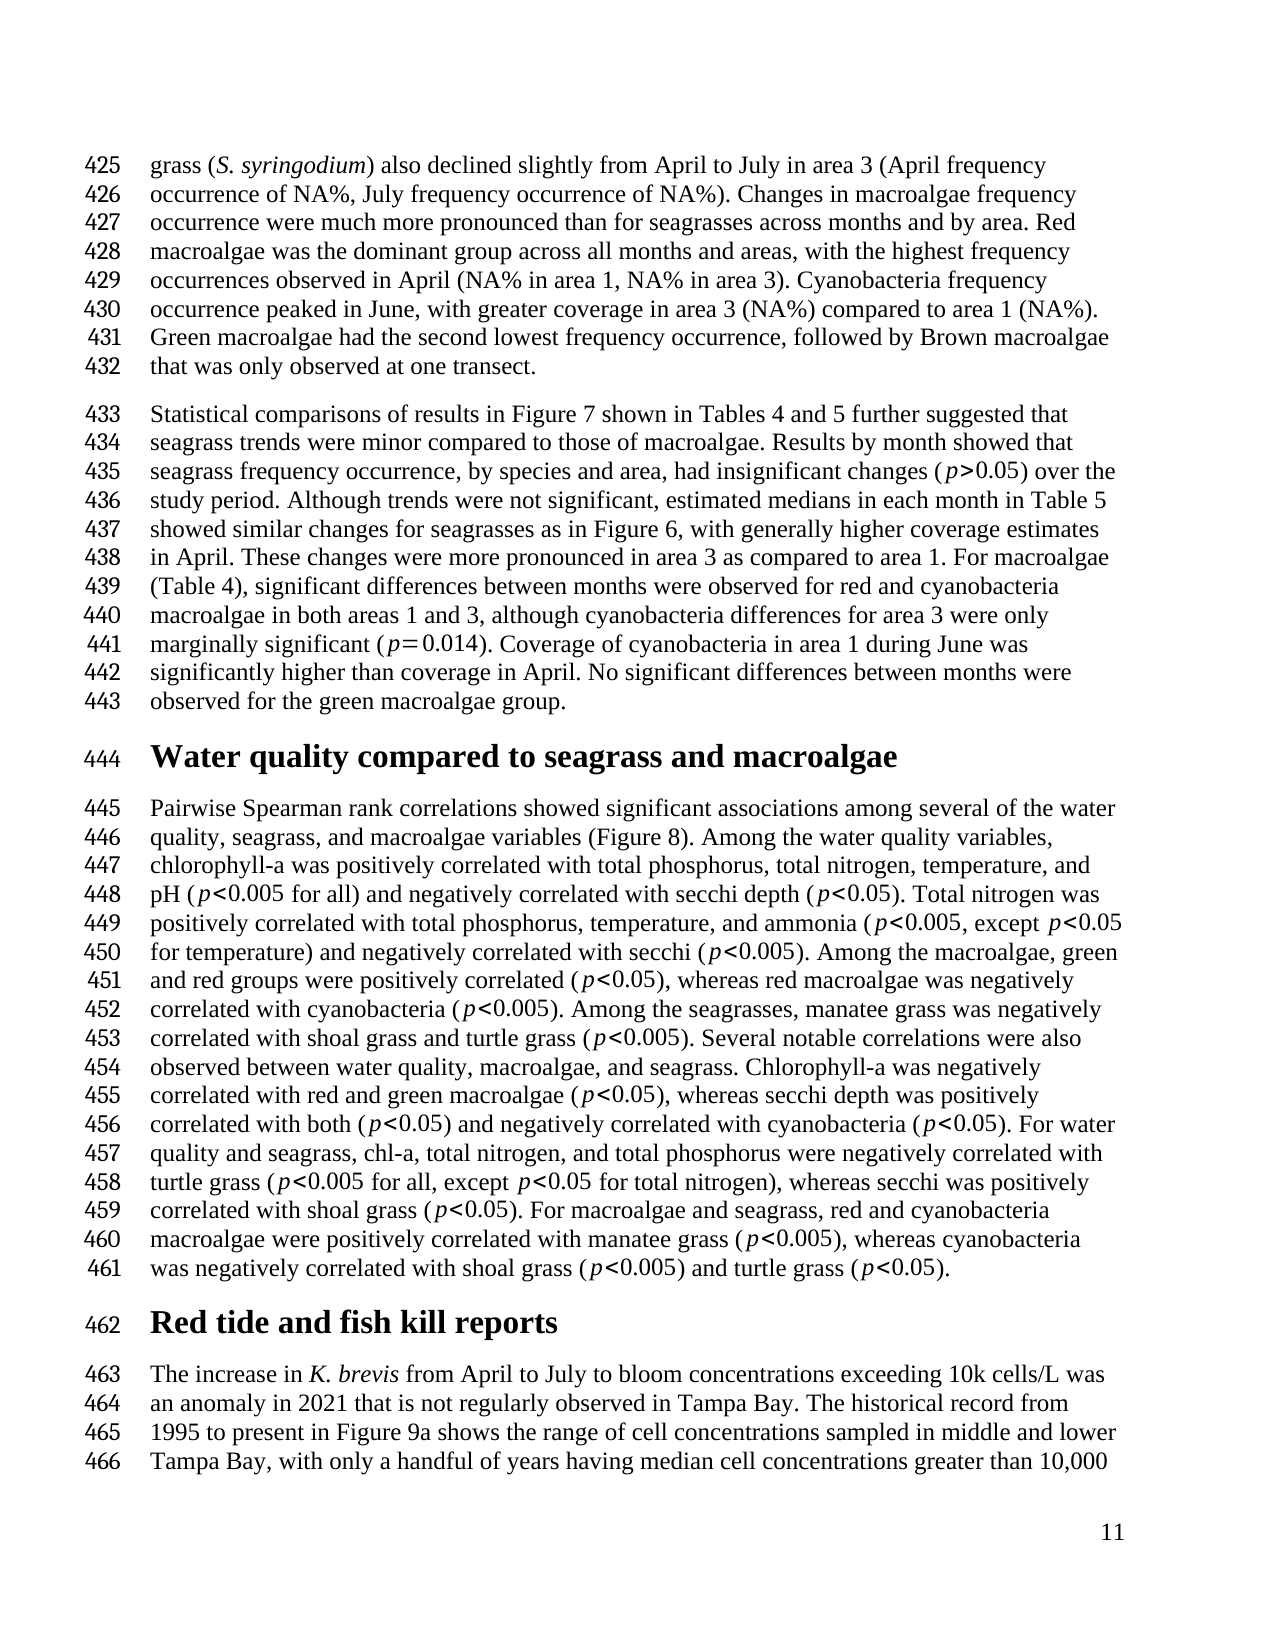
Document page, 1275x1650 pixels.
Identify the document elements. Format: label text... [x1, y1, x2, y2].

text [150, 150, 1125, 380]
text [150, 1359, 1125, 1474]
text Pairwise Spearman rank correlations showed significant associations among several of the water quality, seagrass, and macroalgae variables (Figure 8). Among the water quality variables, chlorophyll-a was positively correlated with total phosphorus, total nitrogen, temperature, and pH ( for all) and negatively correlated with secchi depth (). Total nitrogen was positively correlated with total phosphorus, temperature, and ammonia (, except for temperature) and negatively correlated with secchi (). Among the macroalgae, green and red groups were positively correlated (), whereas red macroalgae was negatively correlated with cyanobacteria (). Among the seagrasses, manatee grass was negatively correlated with shoal grass and turtle grass (). Several notable correlations were also observed between water quality, macroalgae, and seagrass. Chlorophyll-a was negatively correlated with red and green macroalgae (), whereas secchi depth was positively correlated with both () and negatively correlated with cyanobacteria (). For water quality and seagrass, chl-a, total nitrogen, and total phosphorus were negatively correlated with turtle grass ( for all, except for total nitrogen), whereas secchi was positively correlated with shoal grass (). For macroalgae and seagrass, red and cyanobacteria macroalgae were positively correlated with manatee grass (), whereas cyanobacteria was negatively correlated with shoal grass () and turtle grass (). [150, 793, 1125, 1282]
text Statistical comparisons of results in Figure 7 shown in Tables 4 and 5 further suggested that seagrass trends were minor compared to those of macroalgae. Results by month showed that seagrass frequency occurrence, by species and area, had insignificant changes () over the study period. Although trends were not significant, estimated medians in each month in Table 5 showed similar changes for seagrasses as in Figure 6, with generally higher coverage estimates in April. These changes were more pronounced in area 3 as compared to area 1. For macroalgae (Table 4), significant differences between months were observed for red and cyanobacteria macroalgae in both areas 1 and 3, although cyanobacteria differences for area 3 were only marginally significant (). Coverage of cyanobacteria in area 1 during June was significantly higher than coverage in April. No significant differences between months were observed for the green macroalgae group. [150, 399, 1125, 715]
subtitle Red tide and fish kill reports [150, 1302, 1125, 1341]
subtitle Water quality compared to seagrass and macroalgae [150, 736, 1125, 774]
